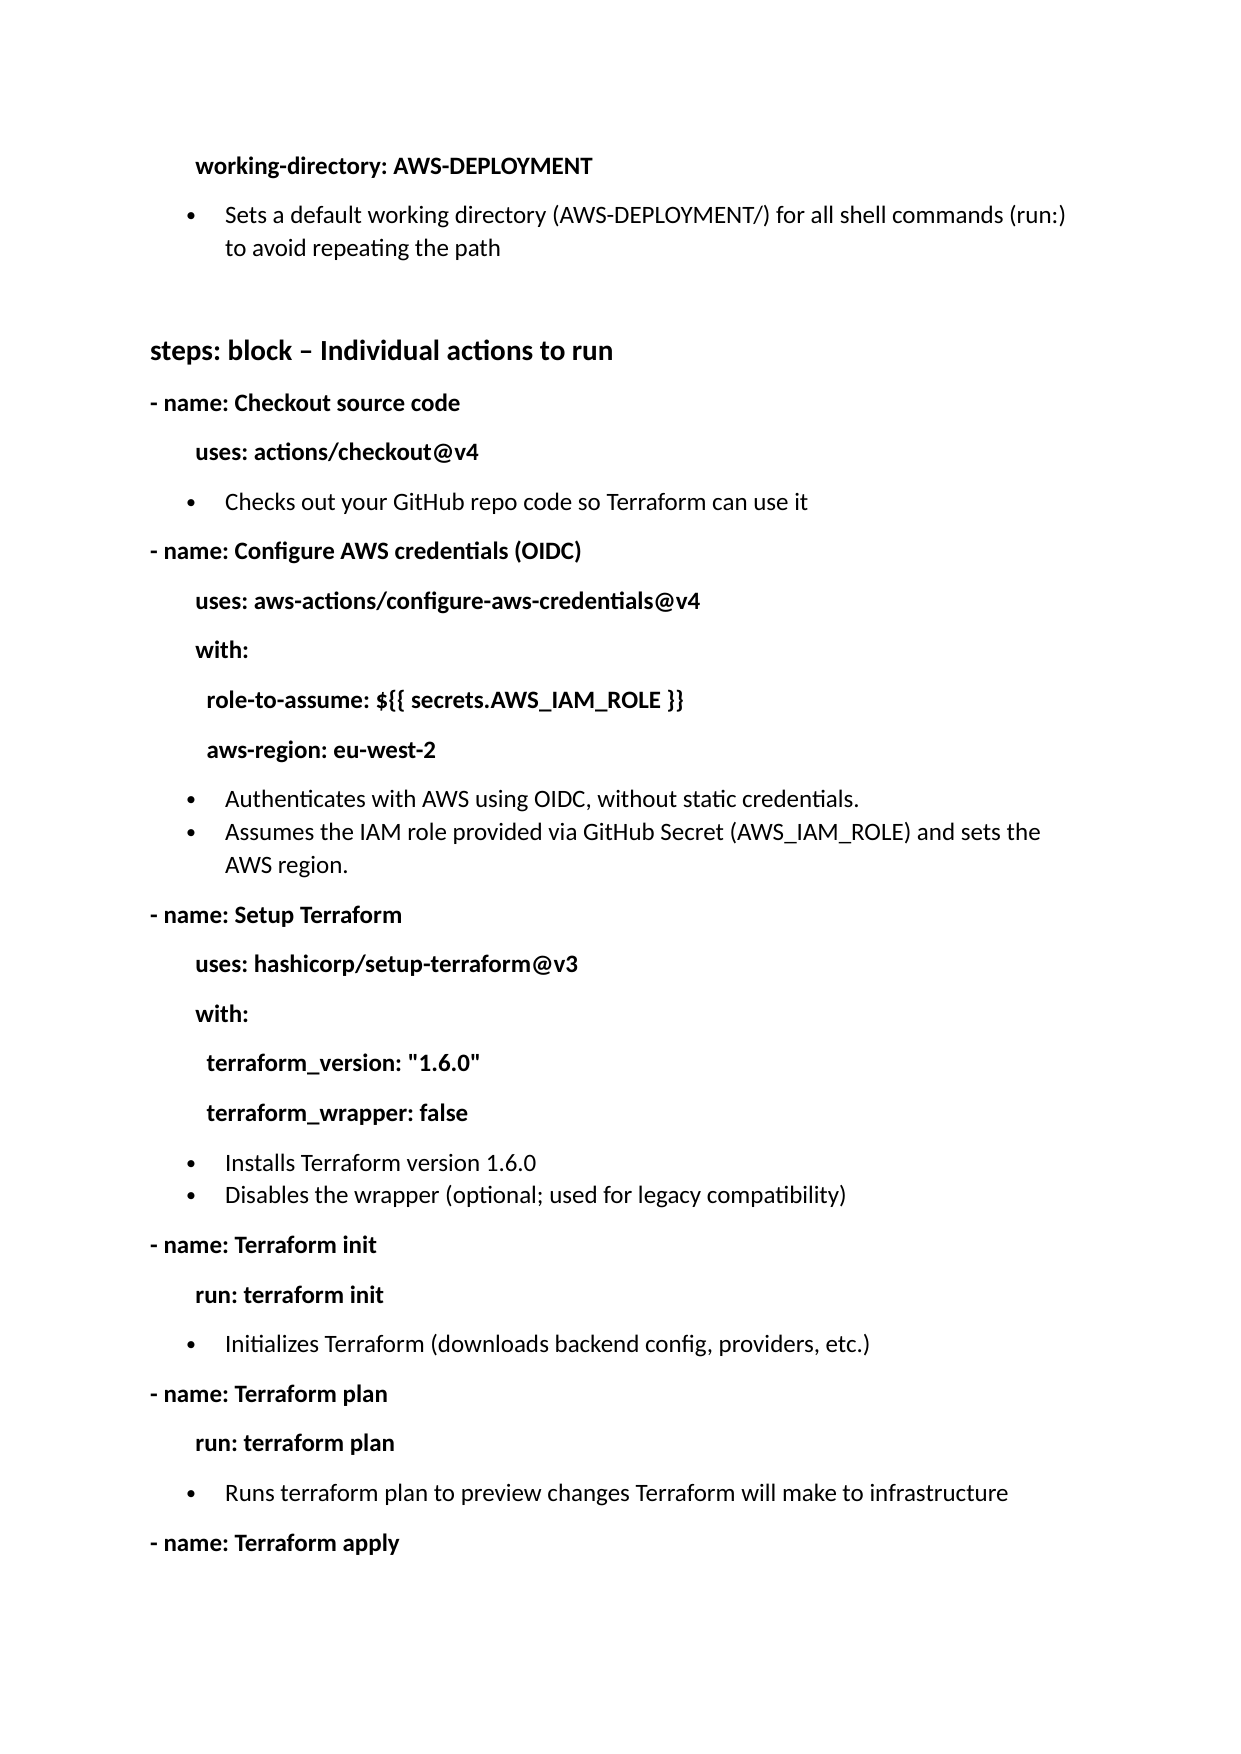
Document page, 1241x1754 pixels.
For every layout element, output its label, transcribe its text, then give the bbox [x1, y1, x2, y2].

text uses: aws-actions/configure-aws-credentials@v4 [150, 585, 1090, 616]
text aws-region: eu-west-2 [150, 734, 1090, 764]
list Authenticates with AWS using OIDC, without static credentials. [187, 783, 1090, 814]
text - name: Checkout source code [150, 387, 1090, 417]
list Checks out your GitHub repo code so Terraform can use it [187, 486, 1090, 516]
text working-directory: AWS-DEPLOYMENT [150, 150, 1090, 181]
text - name: Terraform init [150, 1229, 1090, 1260]
text with: [150, 998, 1090, 1028]
text - name: Terraform plan [150, 1378, 1090, 1408]
list Initializes Terraform (downloads backend config, providers, etc.) [187, 1328, 1090, 1359]
text - name: Terraform apply [150, 1527, 1090, 1557]
text with: [150, 635, 1090, 665]
text terraform_wrapper: false [150, 1097, 1090, 1128]
list Installs Terraform version 1.6.0 [187, 1147, 1090, 1177]
text steps: block – Individual actions to run [150, 332, 1090, 367]
text run: terraform plan [150, 1428, 1090, 1458]
text - name: Configure AWS credentials (OIDC) [150, 536, 1090, 566]
text uses: hashicorp/setup-terraform@v3 [150, 948, 1090, 979]
list Runs terraform plan to preview changes Terraform will make to infrastructure [187, 1477, 1090, 1508]
text role-to-assume: ${{ secrets.AWS_IAM_ROLE }} [150, 684, 1090, 715]
text terraform_version: "1.6.0" [150, 1048, 1090, 1078]
list Assumes the IAM role provided via GitHub Secret (AWS_IAM_ROLE) and sets the AWS region. [187, 816, 1090, 880]
text - name: Setup Terraform [150, 899, 1090, 929]
text uses: actions/checkout@v4 [150, 436, 1090, 467]
text run: terraform init [150, 1279, 1090, 1309]
list Disables the wrapper (optional; used for legacy compatibility) [187, 1180, 1090, 1210]
list Sets a default working directory (AWS-DEPLOYMENT/) for all shell commands (run:) to avoid repeating the path [187, 199, 1090, 263]
